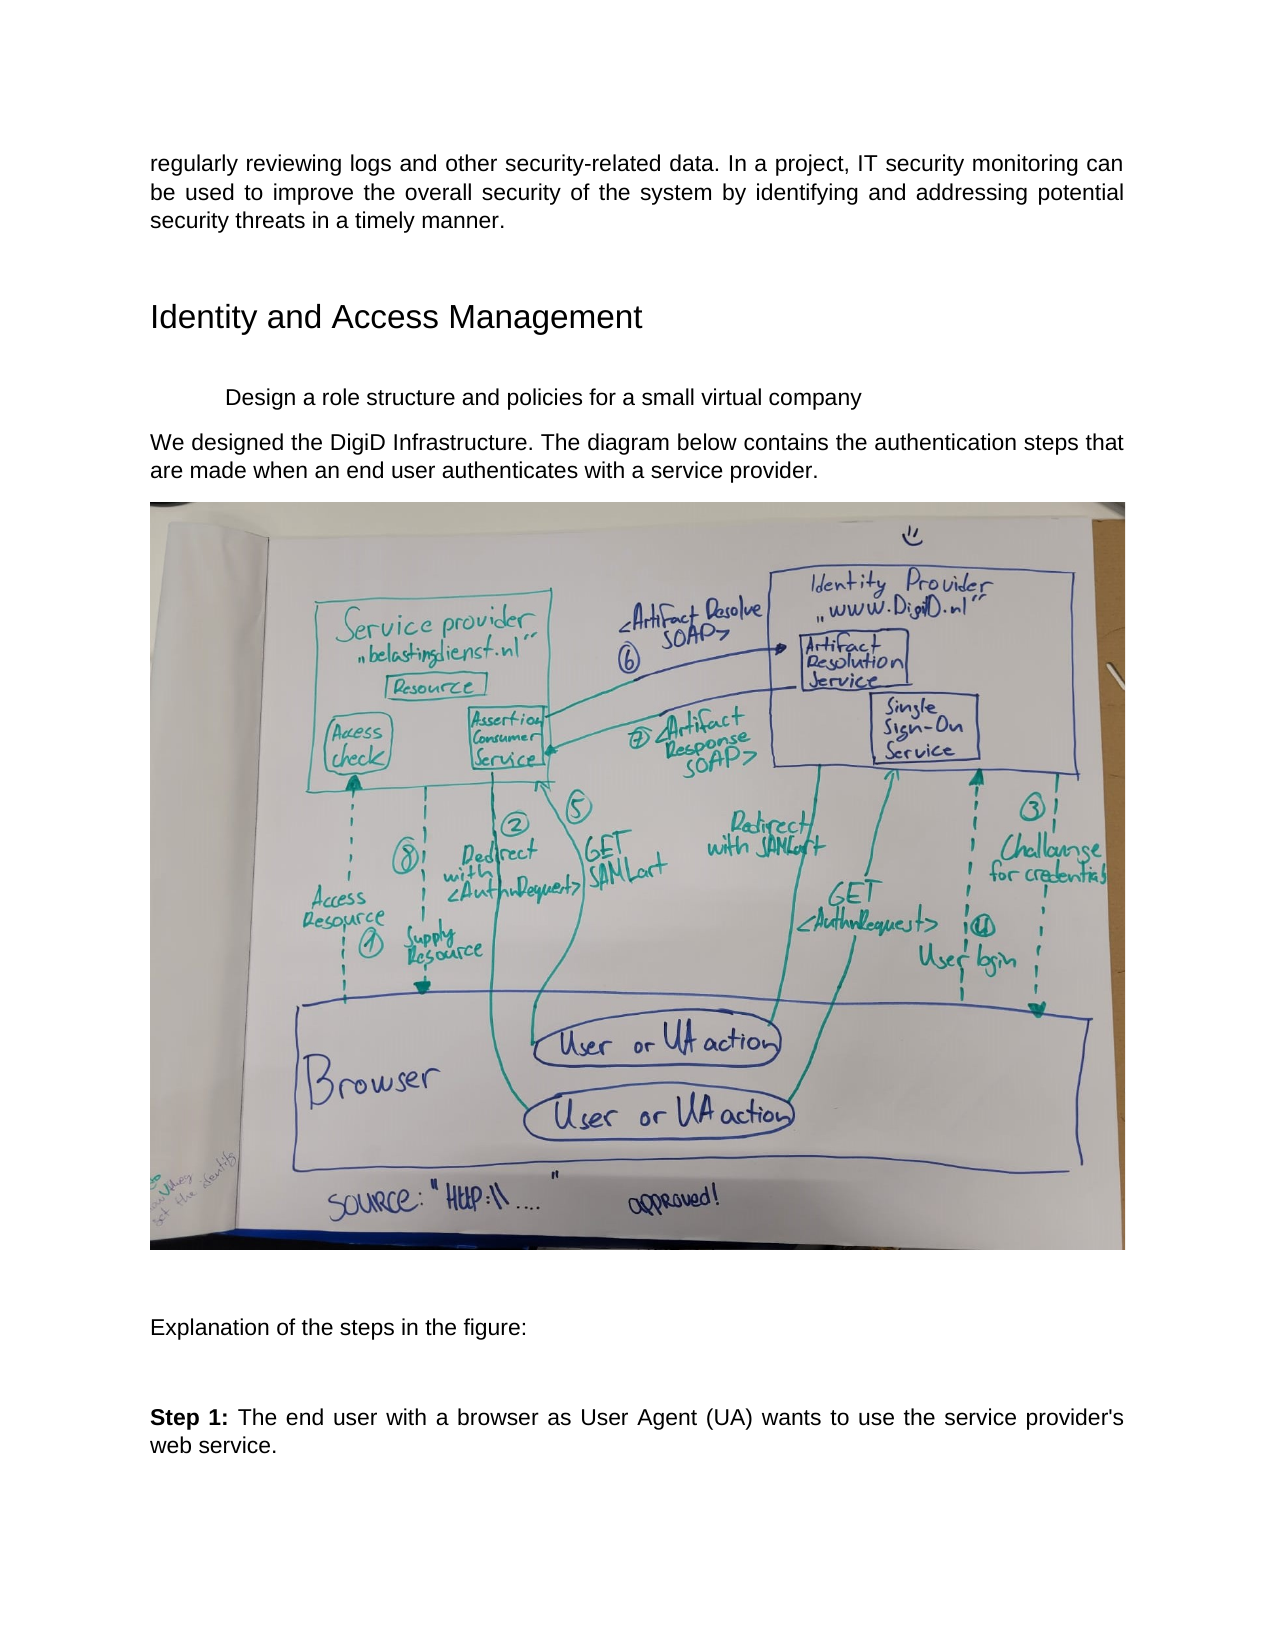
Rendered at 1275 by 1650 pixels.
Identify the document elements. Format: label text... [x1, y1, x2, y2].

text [150, 150, 1125, 233]
text Explanation of the steps in the figure: [150, 1314, 1125, 1340]
text Design a role structure and policies for a small virtual company [150, 384, 1125, 410]
text We designed the DigiD Infrastructure. The diagram below contains the authentication steps that are made when an end user authenticates with a service provider. [150, 429, 1125, 483]
picture [150, 502, 1125, 1250]
text Step 1: The end user with a browser as User Agent (UA) wants to use the service provider's web service. [150, 1404, 1125, 1459]
subtitle Identity and Access Management [150, 297, 1125, 336]
